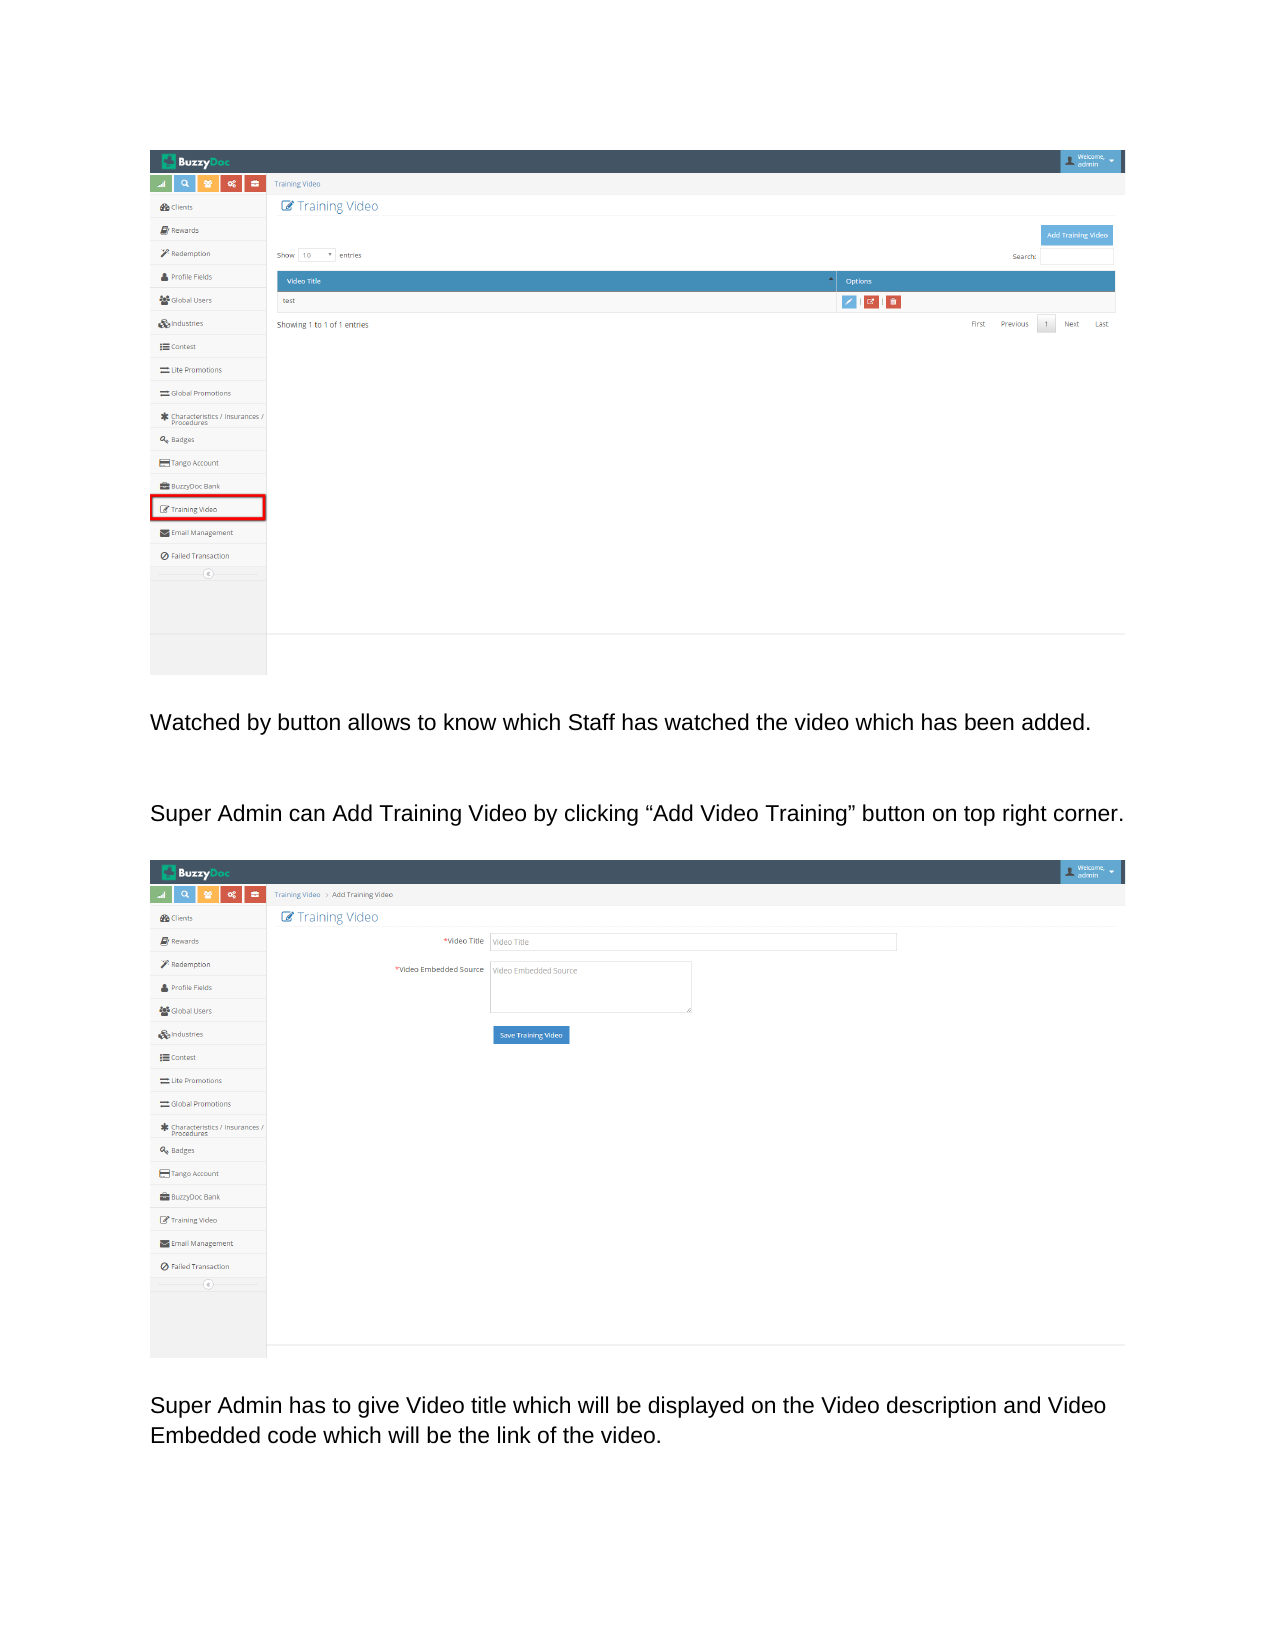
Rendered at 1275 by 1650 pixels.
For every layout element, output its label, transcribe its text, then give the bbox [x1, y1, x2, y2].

picture [150, 150, 1125, 675]
text Super Admin can Add Training Video by clicking “Add Video Training” button on top right corner. [150, 800, 1125, 826]
text Watched by button allows to know which Staff has watched the video which has been added. [150, 709, 1125, 735]
text Super Admin has to give Video title which will be displayed on the Video description and Video Embedded code which will be the link of the video. [150, 1392, 1125, 1449]
picture [150, 860, 1125, 1358]
